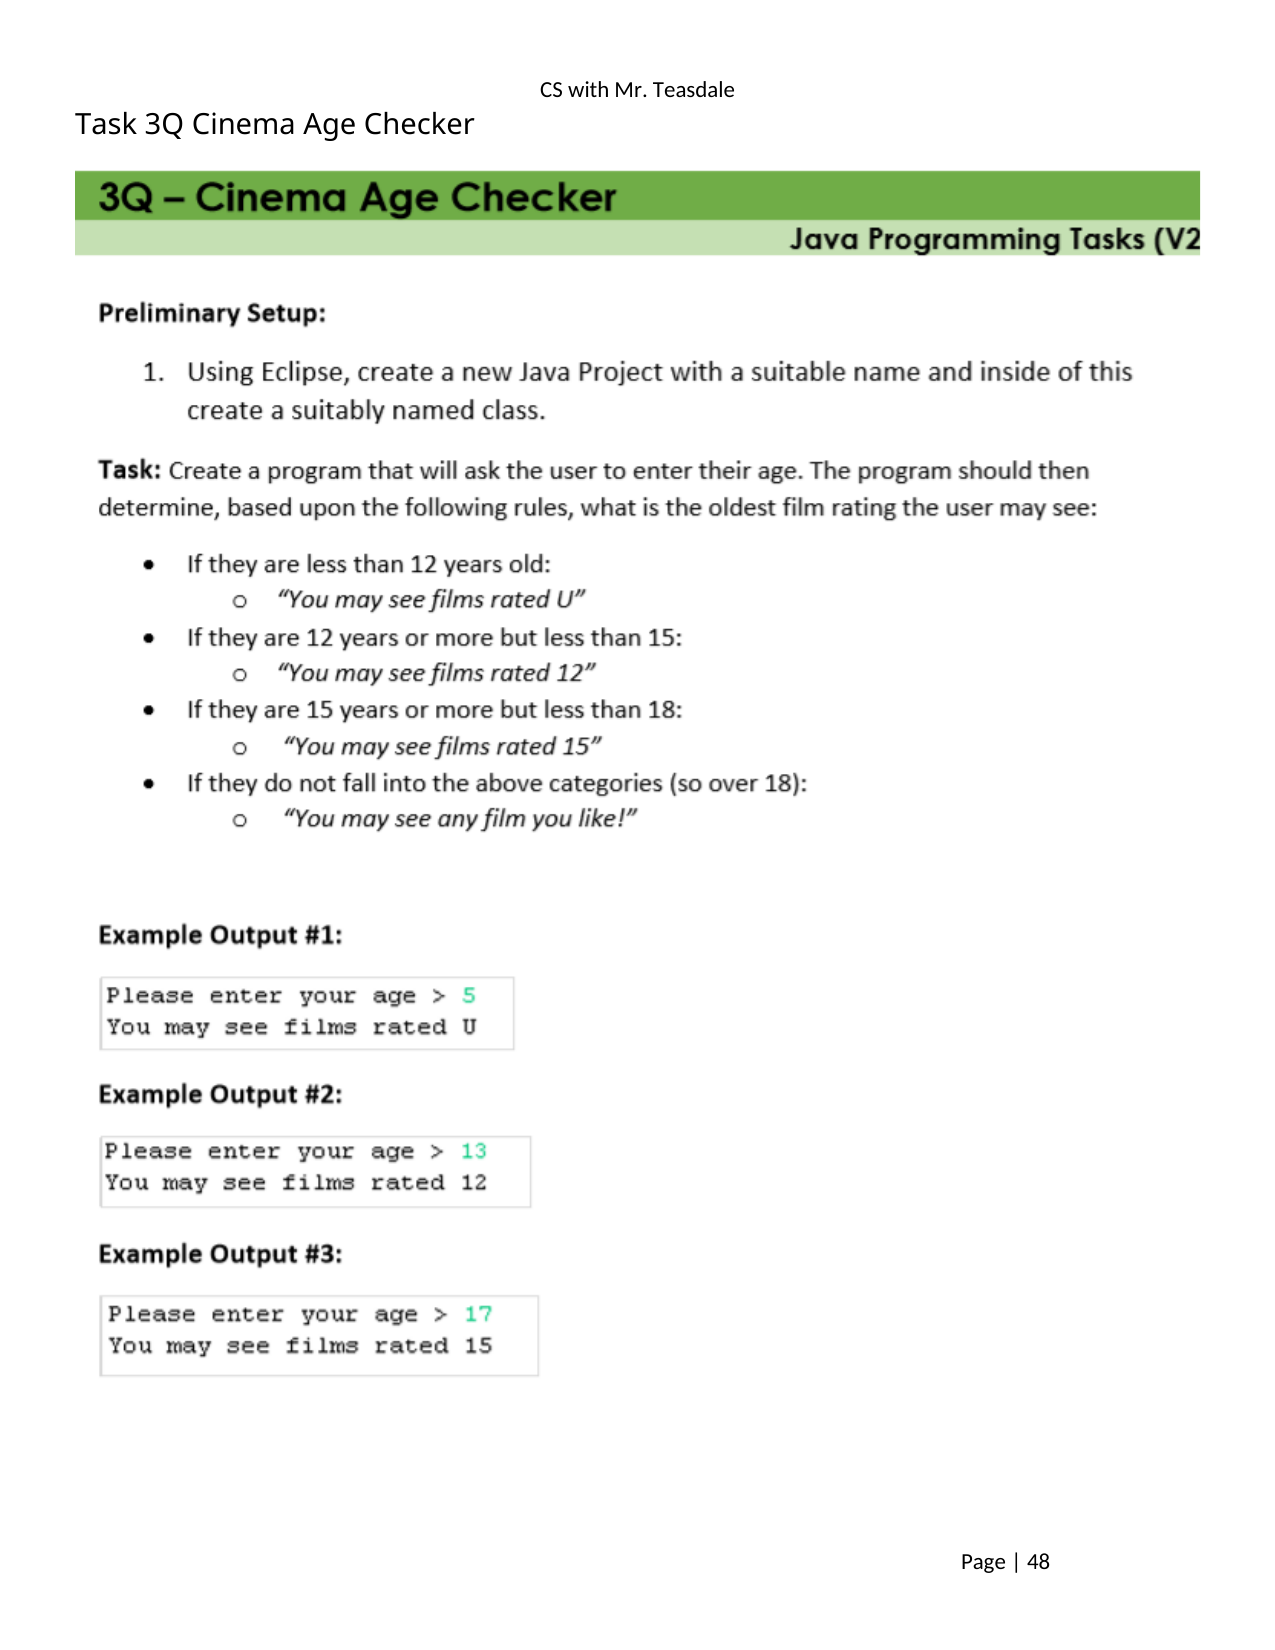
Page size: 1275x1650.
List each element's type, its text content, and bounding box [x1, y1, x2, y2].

subtitle Task 3Q Cinema Age Checker [75, 103, 1200, 143]
picture [75, 162, 1200, 1401]
